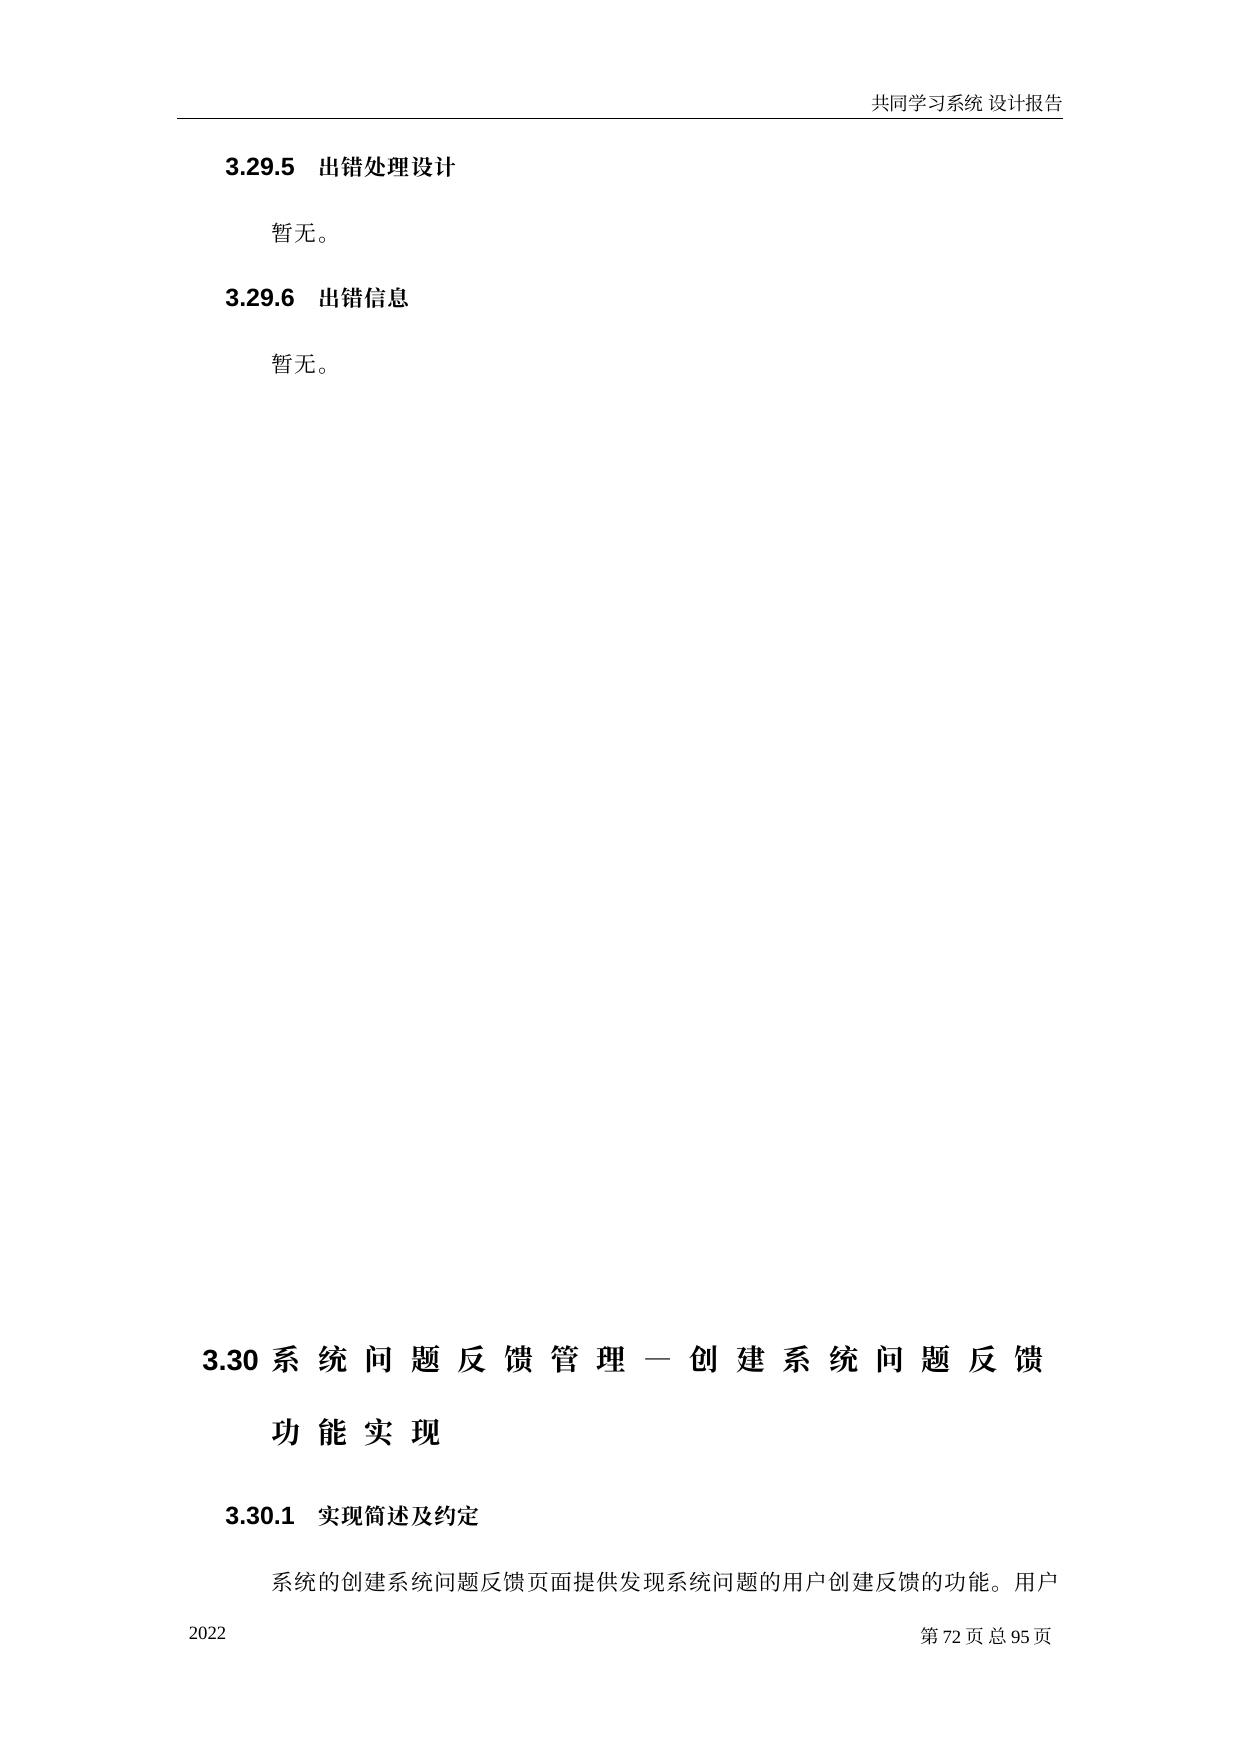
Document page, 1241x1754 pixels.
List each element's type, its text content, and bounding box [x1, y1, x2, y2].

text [222, 1562, 1061, 1599]
text 暂无。 [266, 213, 1061, 250]
subtitle 实现简述及约定 [208, 1497, 1061, 1533]
text 暂无。 [266, 345, 1061, 381]
subtitle 出错信息 [208, 279, 1061, 316]
subtitle 系统问题反馈管理—创建系统问题反馈 功能实现 [191, 1322, 1061, 1468]
subtitle 出错处理设计 [208, 148, 1061, 184]
